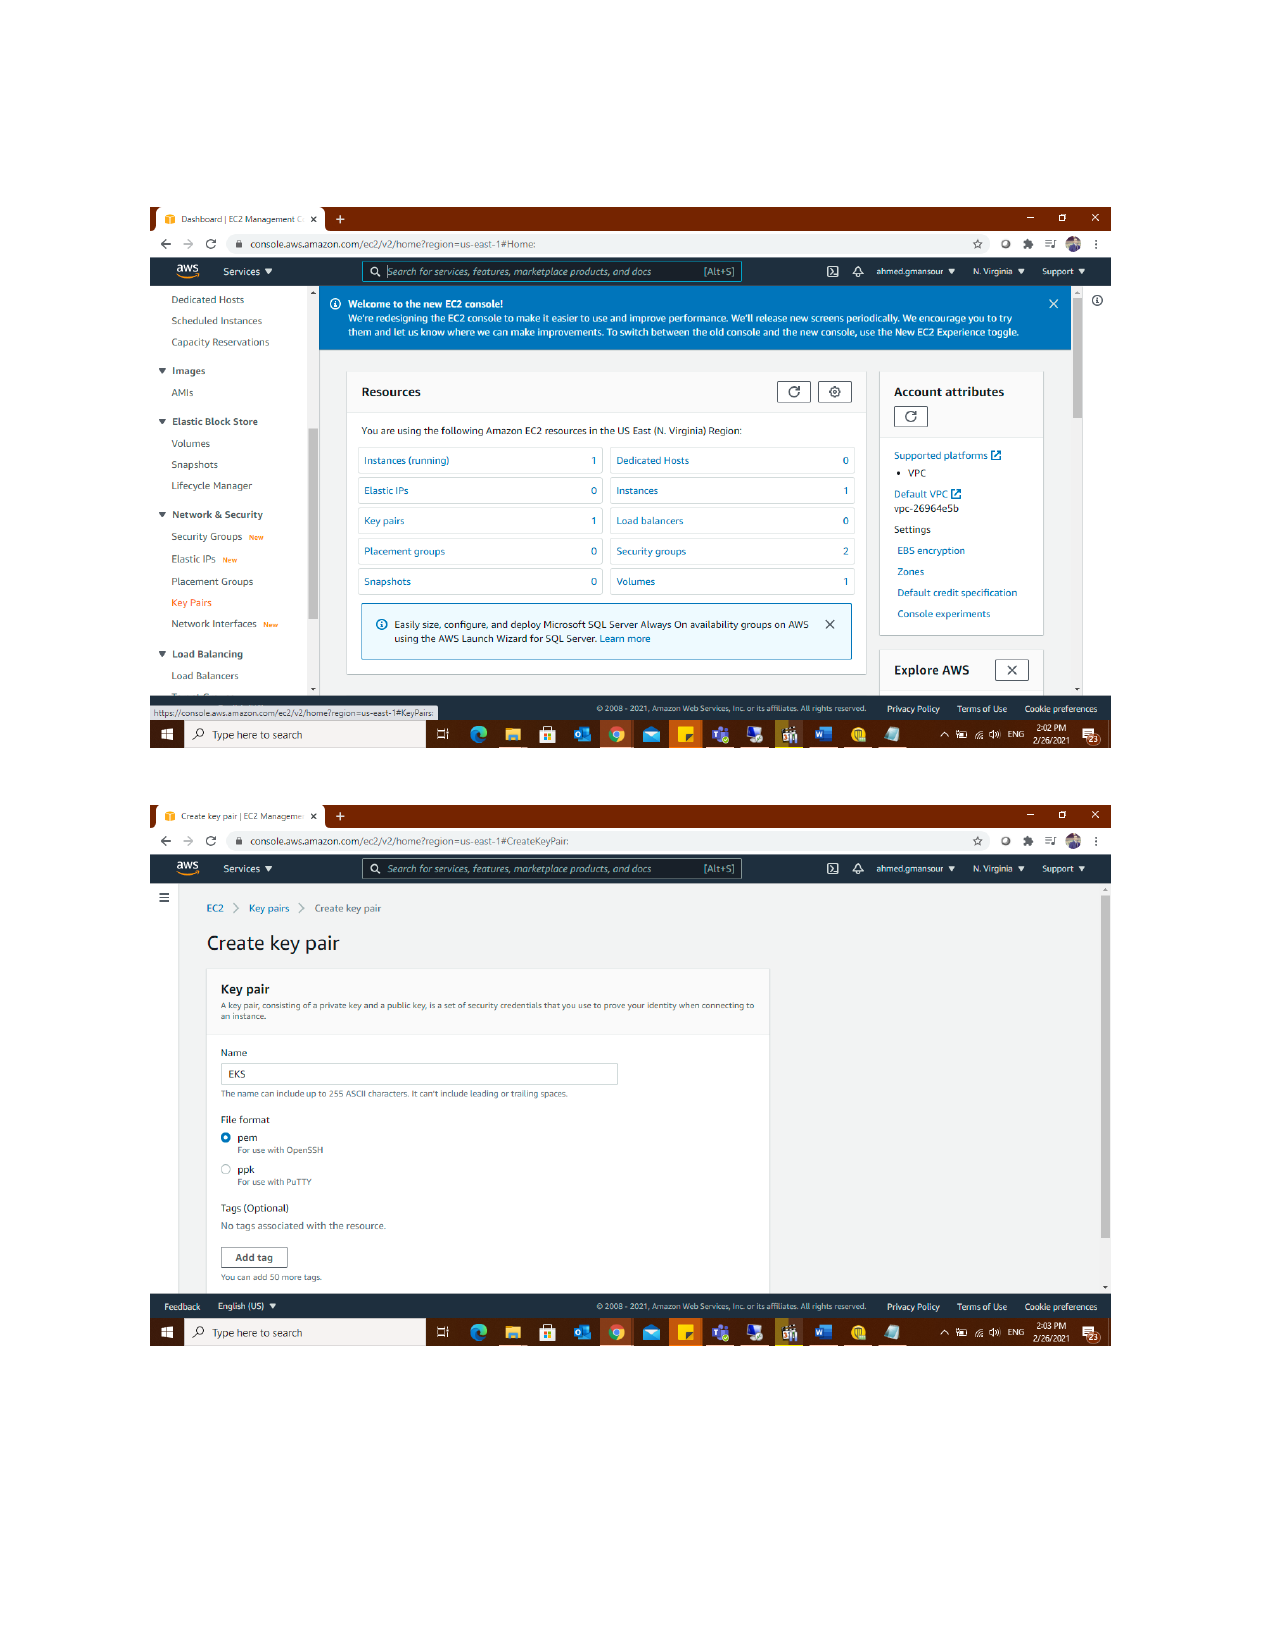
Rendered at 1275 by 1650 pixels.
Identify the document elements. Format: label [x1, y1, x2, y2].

picture [150, 805, 1111, 1346]
picture [150, 207, 1111, 748]
